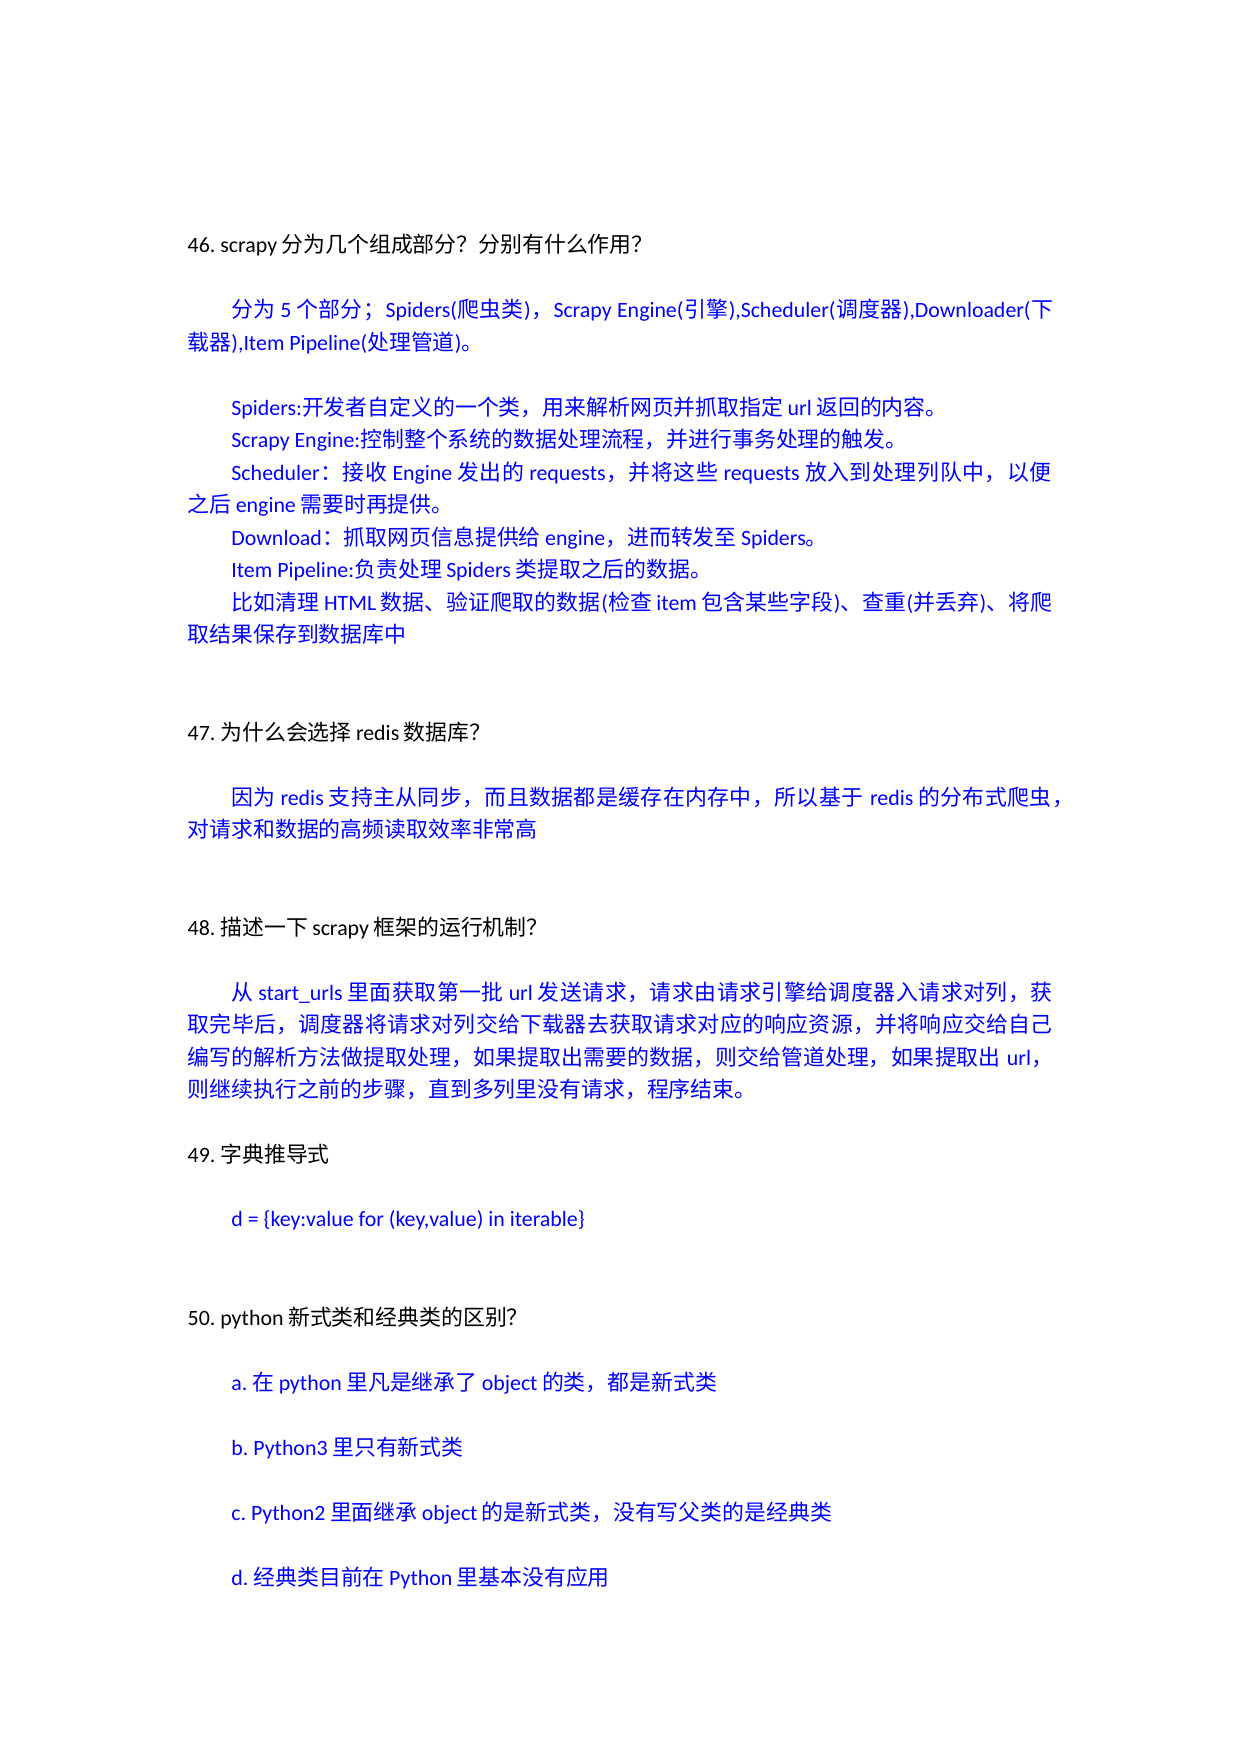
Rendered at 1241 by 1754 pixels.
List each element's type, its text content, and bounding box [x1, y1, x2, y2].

list scrapy分为几个组成部分？分别有什么作用？ [187, 227, 1053, 259]
list d = {key:value for (key,value) in iterable} [187, 1202, 1053, 1234]
list c. Python2里面继承object的是新式类，没有写父类的是经典类 [187, 1494, 1053, 1527]
list 从start_urls里面获取第一批url发送请求，请求由请求引擎给调度器入请求对列，获取完毕后，调度器将请求对列交给下载器去获取请求对应的响应资源，并将响应交给自己编写的解析方法做提取处理，如果提取出需要的数据，则交给管道处理，如果提取出url，则继续执行之前的步骤，直到多列里没有请求，程序结束。 [187, 974, 1053, 1104]
list Item Pipeline:负责处理Spiders类提取之后的数据。 [187, 552, 1053, 584]
list a. 在python里凡是继承了object的类，都是新式类 [187, 1364, 1053, 1397]
list 分为5个部分；Spiders(爬虫类)，Scrapy Engine(引擎),Scheduler(调度器),Downloader(下载器),Item Pipeline(处理管道)。 [187, 292, 1053, 357]
list b. Python3里只有新式类 [187, 1429, 1053, 1462]
list 比如清理HTML数据、验证爬取的数据(检查item包含某些字段)、查重(并丢弃)、将爬取结果保存到数据库中 [187, 584, 1053, 649]
list 描述一下scrapy框架的运行机制？ [187, 909, 1053, 942]
list 为什么会选择redis数据库？ [187, 714, 1053, 747]
list d. 经典类目前在Python里基本没有应用 [187, 1559, 1053, 1592]
list python新式类和经典类的区别？ [187, 1299, 1053, 1332]
list Spiders:开发者自定义的一个类，用来解析网页并抓取指定url返回的内容。 [187, 389, 1053, 422]
list 字典推导式 [187, 1137, 1053, 1169]
list Scrapy Engine:控制整个系统的数据处理流程，并进行事务处理的触发。 [187, 422, 1053, 454]
list Scheduler：接收Engine发出的requests，并将这些requests放入到处理列队中，以便之后engine需要时再提供。 [187, 454, 1053, 519]
list 因为redis支持主从同步，而且数据都是缓存在内存中，所以基于redis的分布式爬虫，对请求和数据的高频读取效率非常高 [187, 779, 1053, 844]
list Download：抓取网页信息提供给engine，进而转发至Spiders。 [187, 519, 1053, 552]
